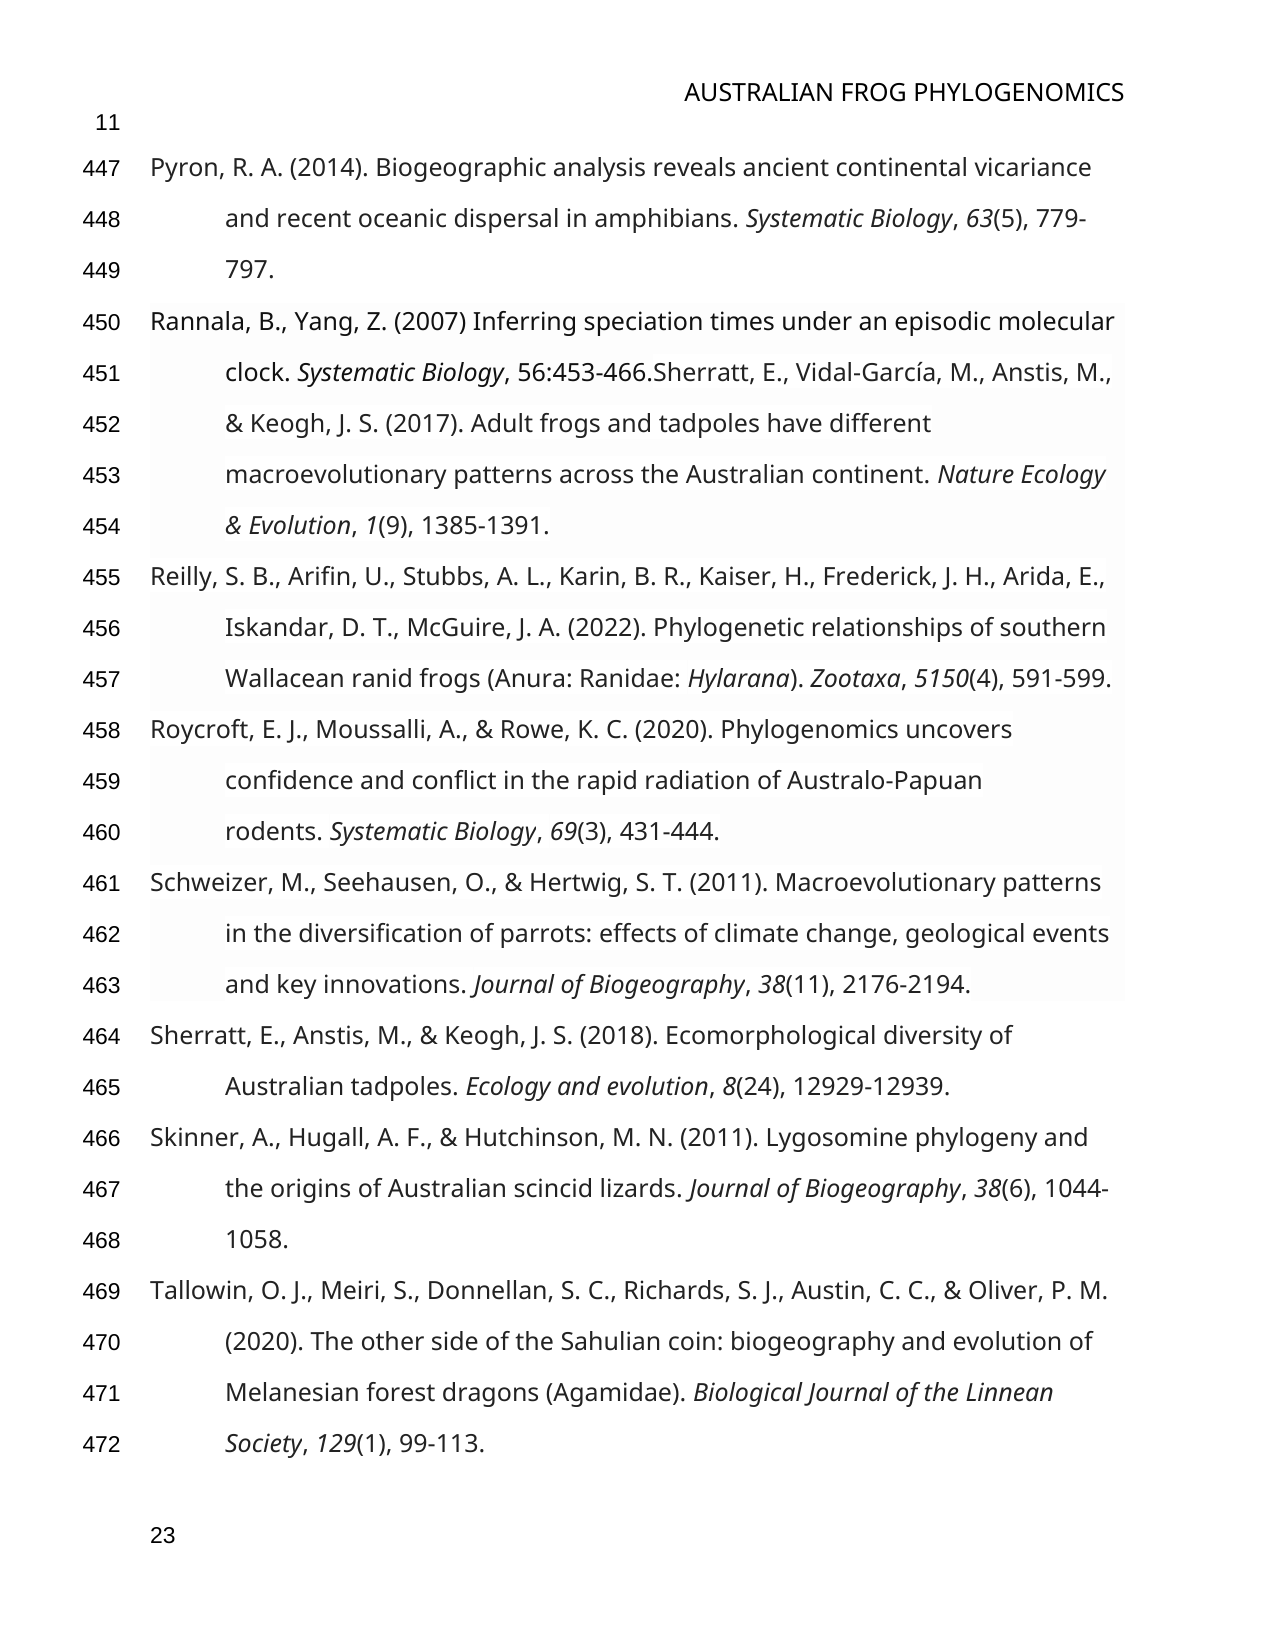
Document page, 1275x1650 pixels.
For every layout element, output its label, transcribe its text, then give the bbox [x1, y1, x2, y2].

text Reilly, S. B., Arifin, U., Stubbs, A. L., Karin, B. R., Kaiser, H., Frederick, J. H., Arida, E., Iskandar, D. T., McGuire, J. A. (2022). Phylogenetic relationships of southern Wallacean ranid frogs (Anura: Ranidae: Hylarana). Zootaxa, 5150(4), 591-599. [150, 558, 1125, 694]
text Schweizer, M., Seehausen, O., & Hertwig, S. T. (2011). Macroevolutionary patterns in the diversification of parrots: effects of climate change, geological events and key innovations. Journal of Biogeography, 38(11), 2176-2194. [150, 864, 1125, 1001]
text Sherratt, E., Anstis, M., & Keogh, J. S. (2018). Ecomorphological diversity of Australian tadpoles. Ecology and evolution, 8(24), 12929-12939. [150, 1018, 1125, 1103]
text Rannala, B., Yang, Z. (2007) Inferring speciation times under an episodic molecular clock. Systematic Biology, 56:453-466.Sherratt, E., Vidal-García, M., Anstis, M., & Keogh, J. S. (2017). Adult frogs and tadpoles have different macroevolutionary patterns across the Australian continent. Nature Ecology & Evolution, 1(9), 1385-1391. [150, 303, 1125, 541]
text Skinner, A., Hugall, A. F., & Hutchinson, M. N. (2011). Lygosomine phylogeny and the origins of Australian scincid lizards. Journal of Biogeography, 38(6), 1044-1058. [150, 1120, 1125, 1256]
text Tallowin, O. J., Meiri, S., Donnellan, S. C., Richards, S. J., Austin, C. C., & Oliver, P. M. (2020). The other side of the Sahulian coin: biogeography and evolution of Melanesian forest dragons (Agamidae). Biological Journal of the Linnean Society, 129(1), 99-113. [150, 1273, 1125, 1460]
text Roycroft, E. J., Moussalli, A., & Rowe, K. C. (2020). Phylogenomics uncovers confidence and conflict in the rapid radiation of Australo-Papuan rodents. Systematic Biology, 69(3), 431-444. [150, 711, 1125, 848]
text Pyron, R. A. (2014). Biogeographic analysis reveals ancient continental vicariance and recent oceanic dispersal in amphibians. Systematic Biology, 63(5), 779-797. [150, 150, 1125, 286]
